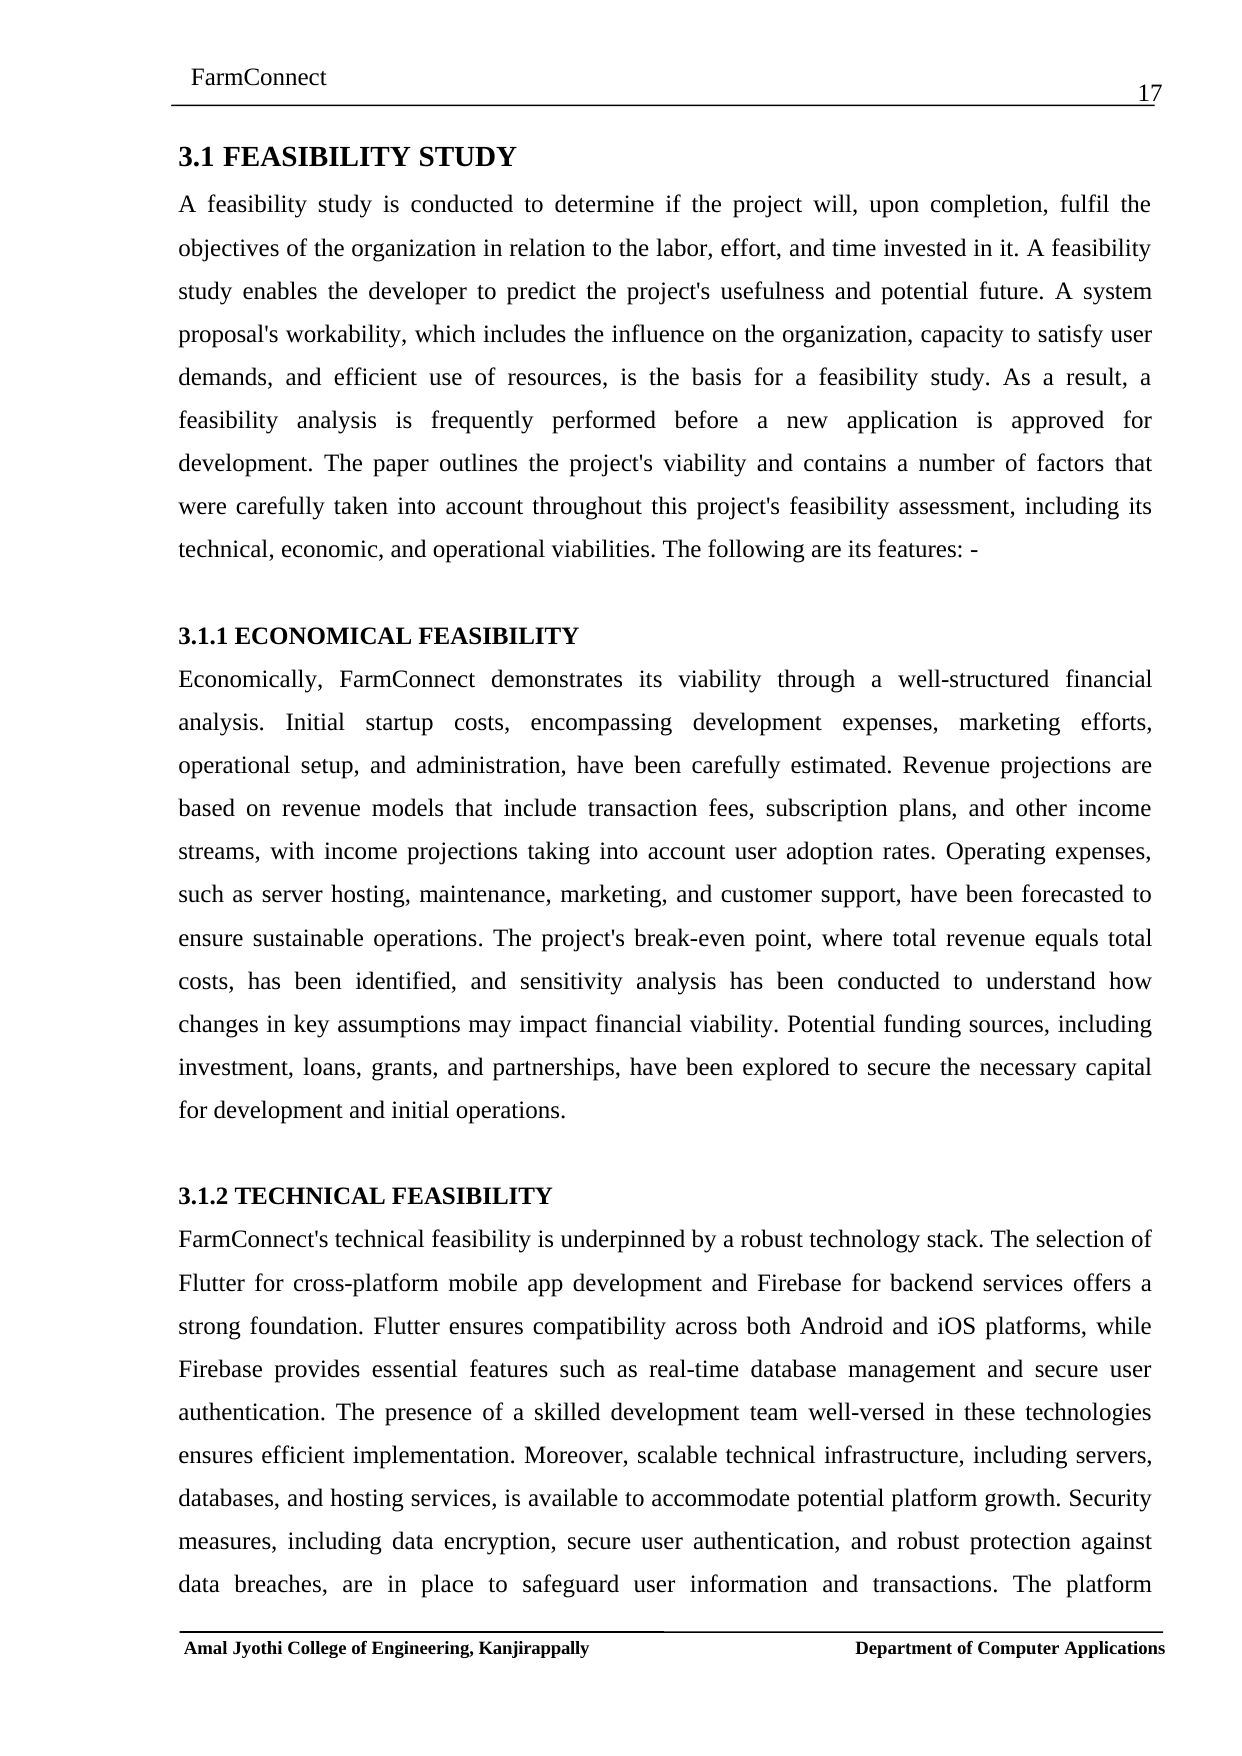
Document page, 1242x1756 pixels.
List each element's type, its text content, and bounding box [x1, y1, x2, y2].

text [178, 1224, 1153, 1598]
text Economically, FarmConnect demonstrates its viability through a well-structured financial analysis. Initial startup costs, encompassing development expenses, marketing efforts, operational setup, and administration, have been carefully estimated. Revenue projections are based on revenue models that include transaction fees, subscription plans, and other income streams, with income projections taking into account user adoption rates. Operating expenses, such as server hosting, maintenance, marketing, and customer support, have been forecasted to ensure sustainable operations. The project's break-even point, where total revenue equals total costs, has been identified, and sensitivity analysis has been conducted to understand how changes in key assumptions may impact financial viability. Potential funding sources, including investment, loans, grants, and partnerships, have been explored to secure the necessary capital for development and initial operations. [178, 664, 1153, 1124]
subtitle FEASIBILITY STUDY [178, 139, 1153, 173]
text A feasibility study is conducted to determine if the project will, upon completion, fulfil the objectives of the organization in relation to the labor, effort, and time invested in it. A feasibility study enables the developer to predict the project's usefulness and potential future. A system proposal's workability, which includes the influence on the organization, capacity to satisfy user demands, and efficient use of resources, is the basis for a feasibility study. As a result, a feasibility analysis is frequently performed before a new application is approved for development. The paper outlines the project's viability and contains a number of factors that were carefully taken into account throughout this project's feasibility assessment, including its technical, economic, and operational viabilities. The following are its features: - [178, 189, 1153, 563]
subtitle TECHNICAL FEASIBILITY [178, 1181, 1153, 1210]
subtitle ECONOMICAL FEASIBILITY [178, 621, 1153, 649]
